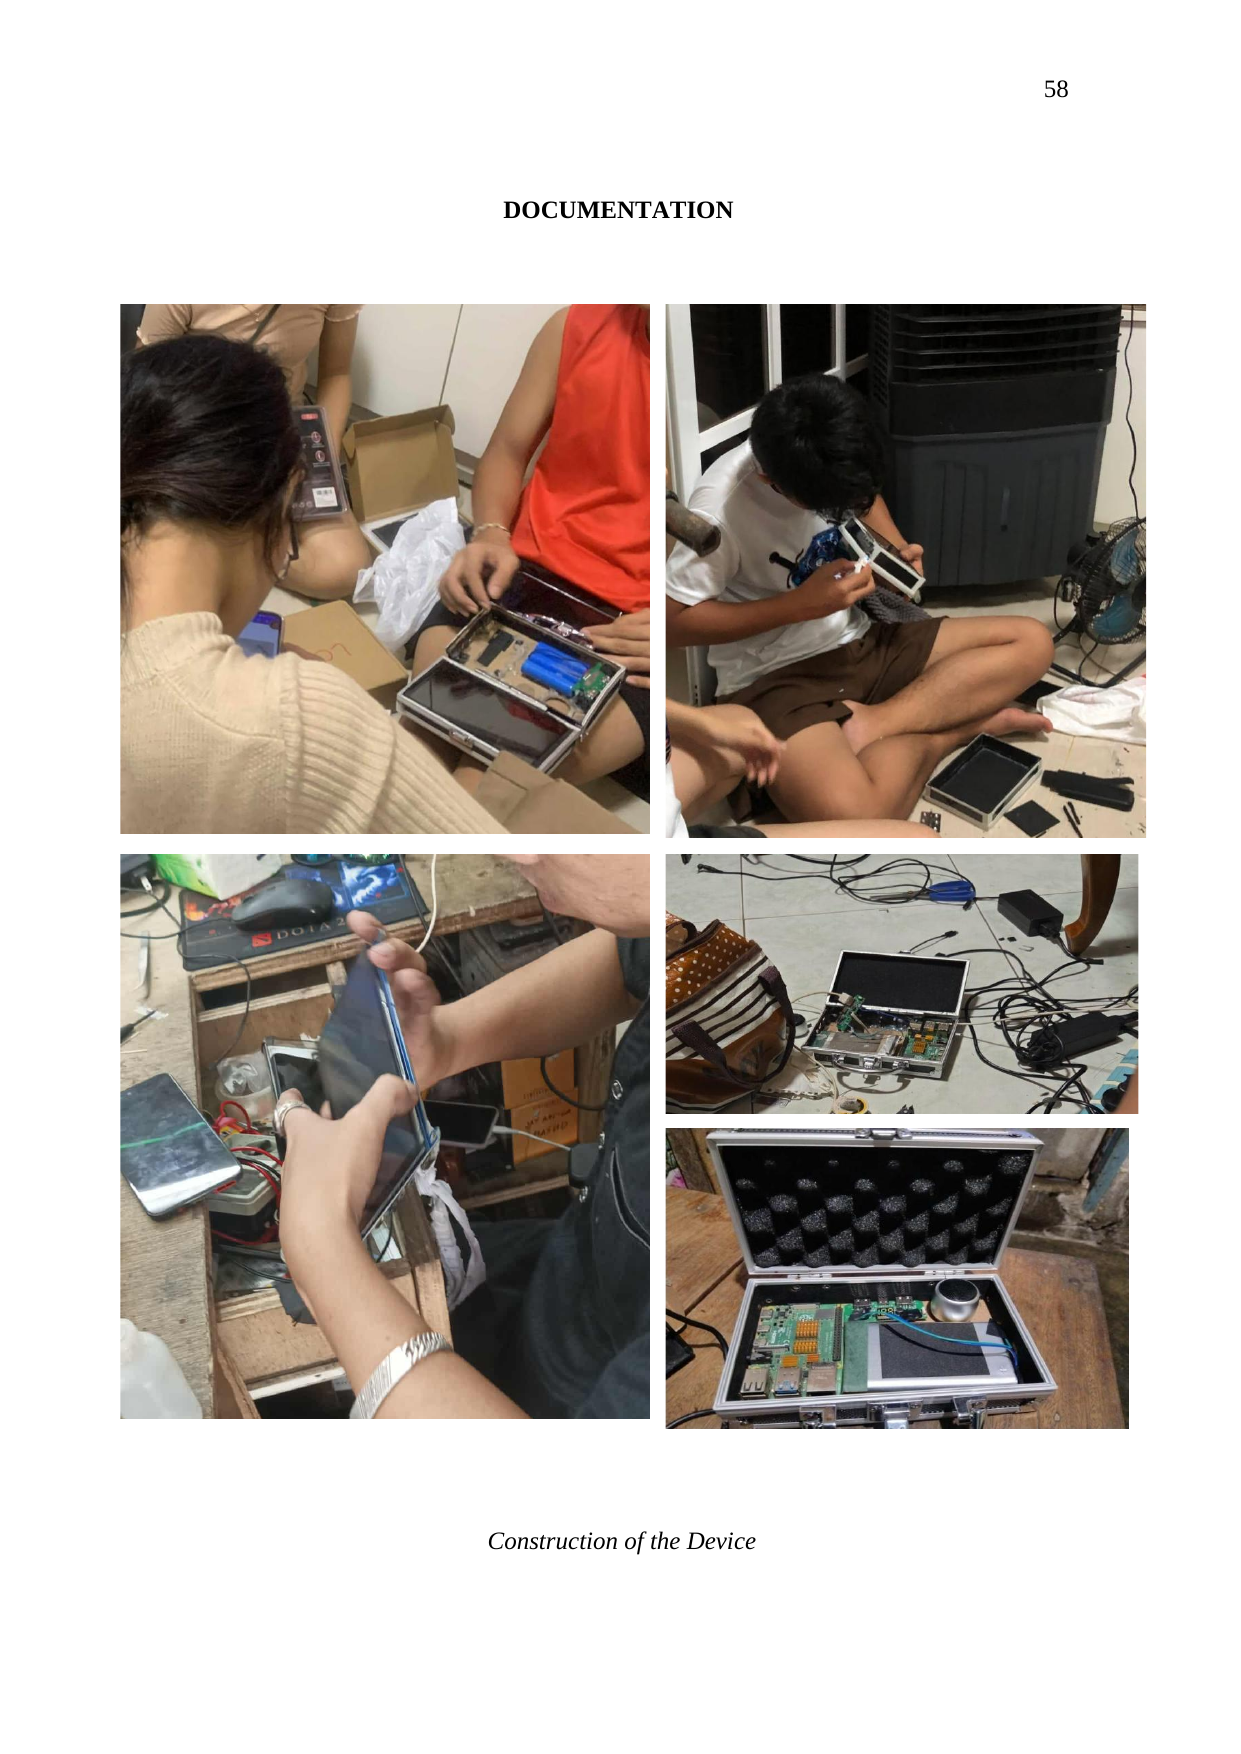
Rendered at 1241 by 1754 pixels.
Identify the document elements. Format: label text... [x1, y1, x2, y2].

picture [665, 854, 1139, 1114]
subtitle DOCUMENTATION [150, 195, 1086, 224]
picture [665, 1128, 1129, 1429]
picture [120, 854, 650, 1419]
picture [665, 304, 1147, 838]
picture [120, 304, 650, 834]
text Construction of the Device [450, 1526, 1086, 1555]
